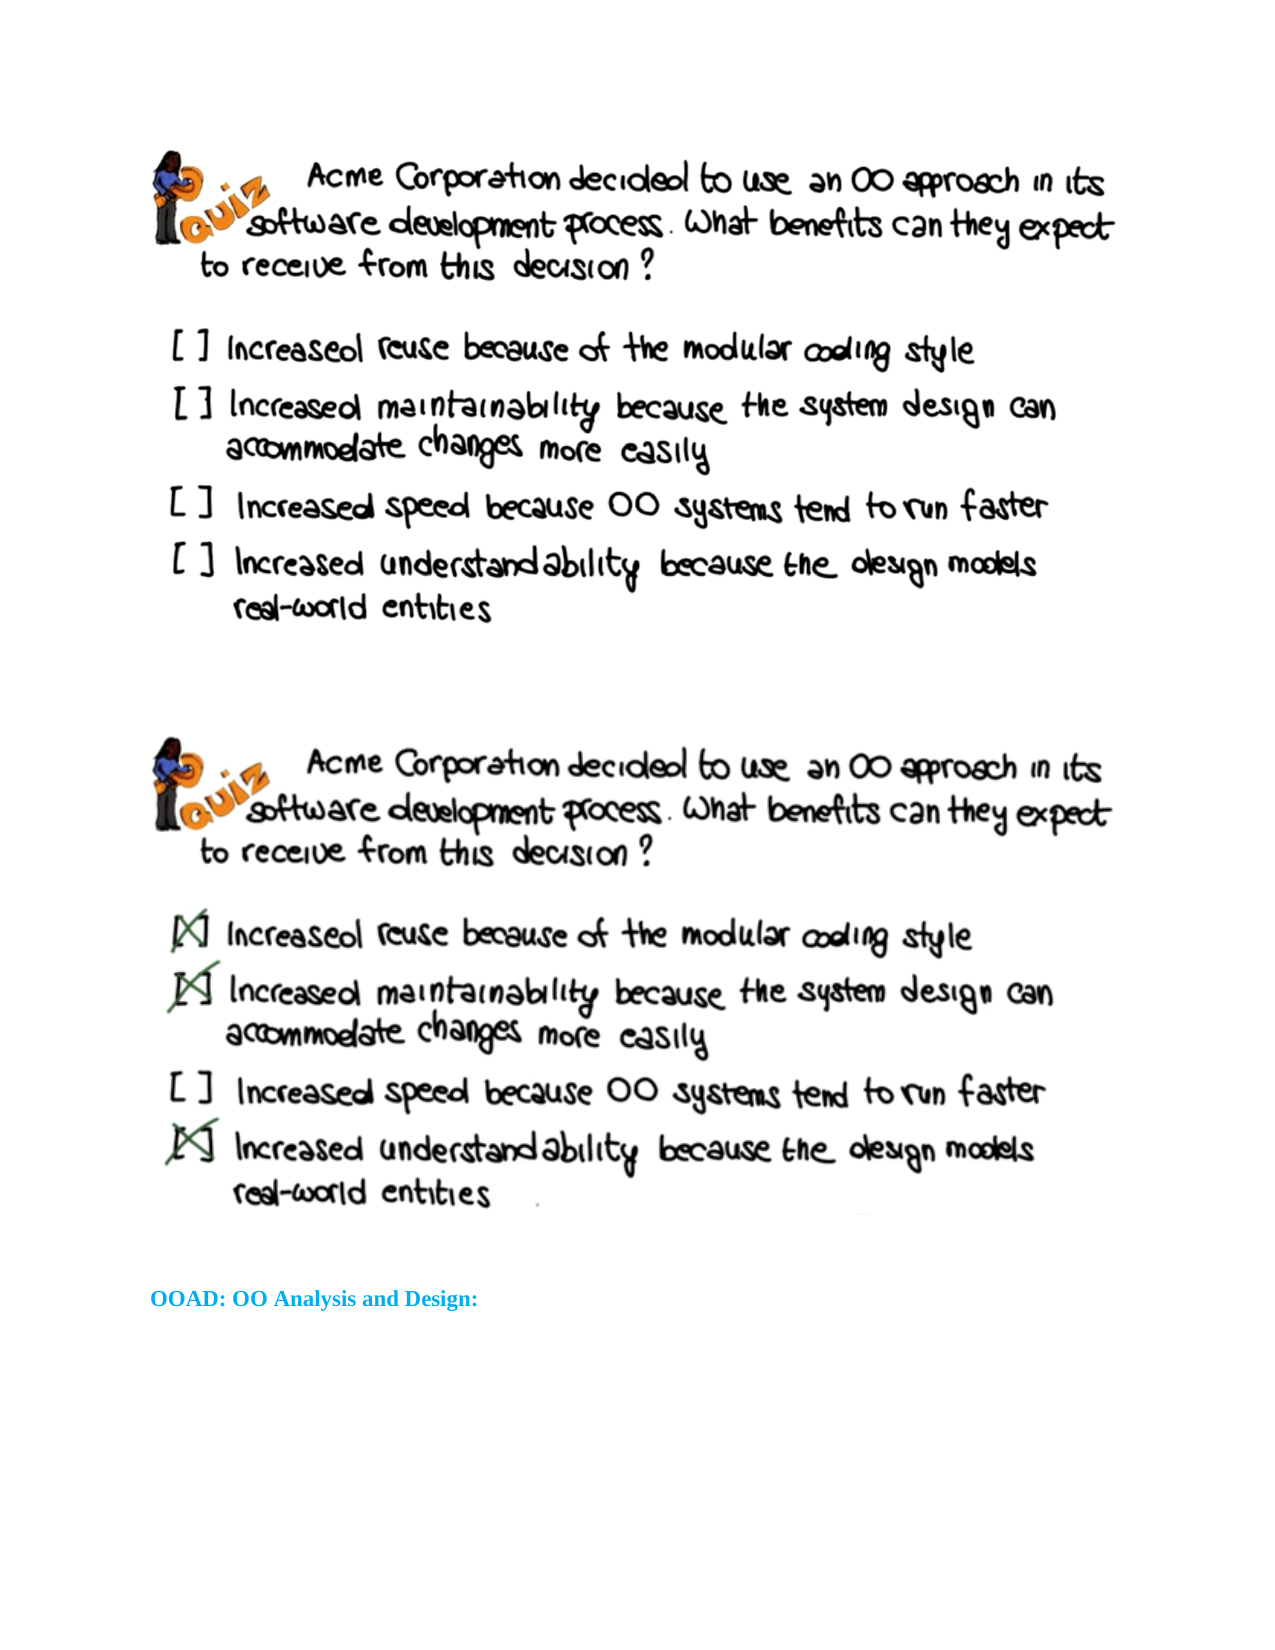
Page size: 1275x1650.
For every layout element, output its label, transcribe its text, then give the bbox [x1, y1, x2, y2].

text OOAD: OO Analysis and Design: [150, 1286, 1125, 1312]
picture [150, 150, 1125, 639]
picture [150, 702, 1125, 1252]
